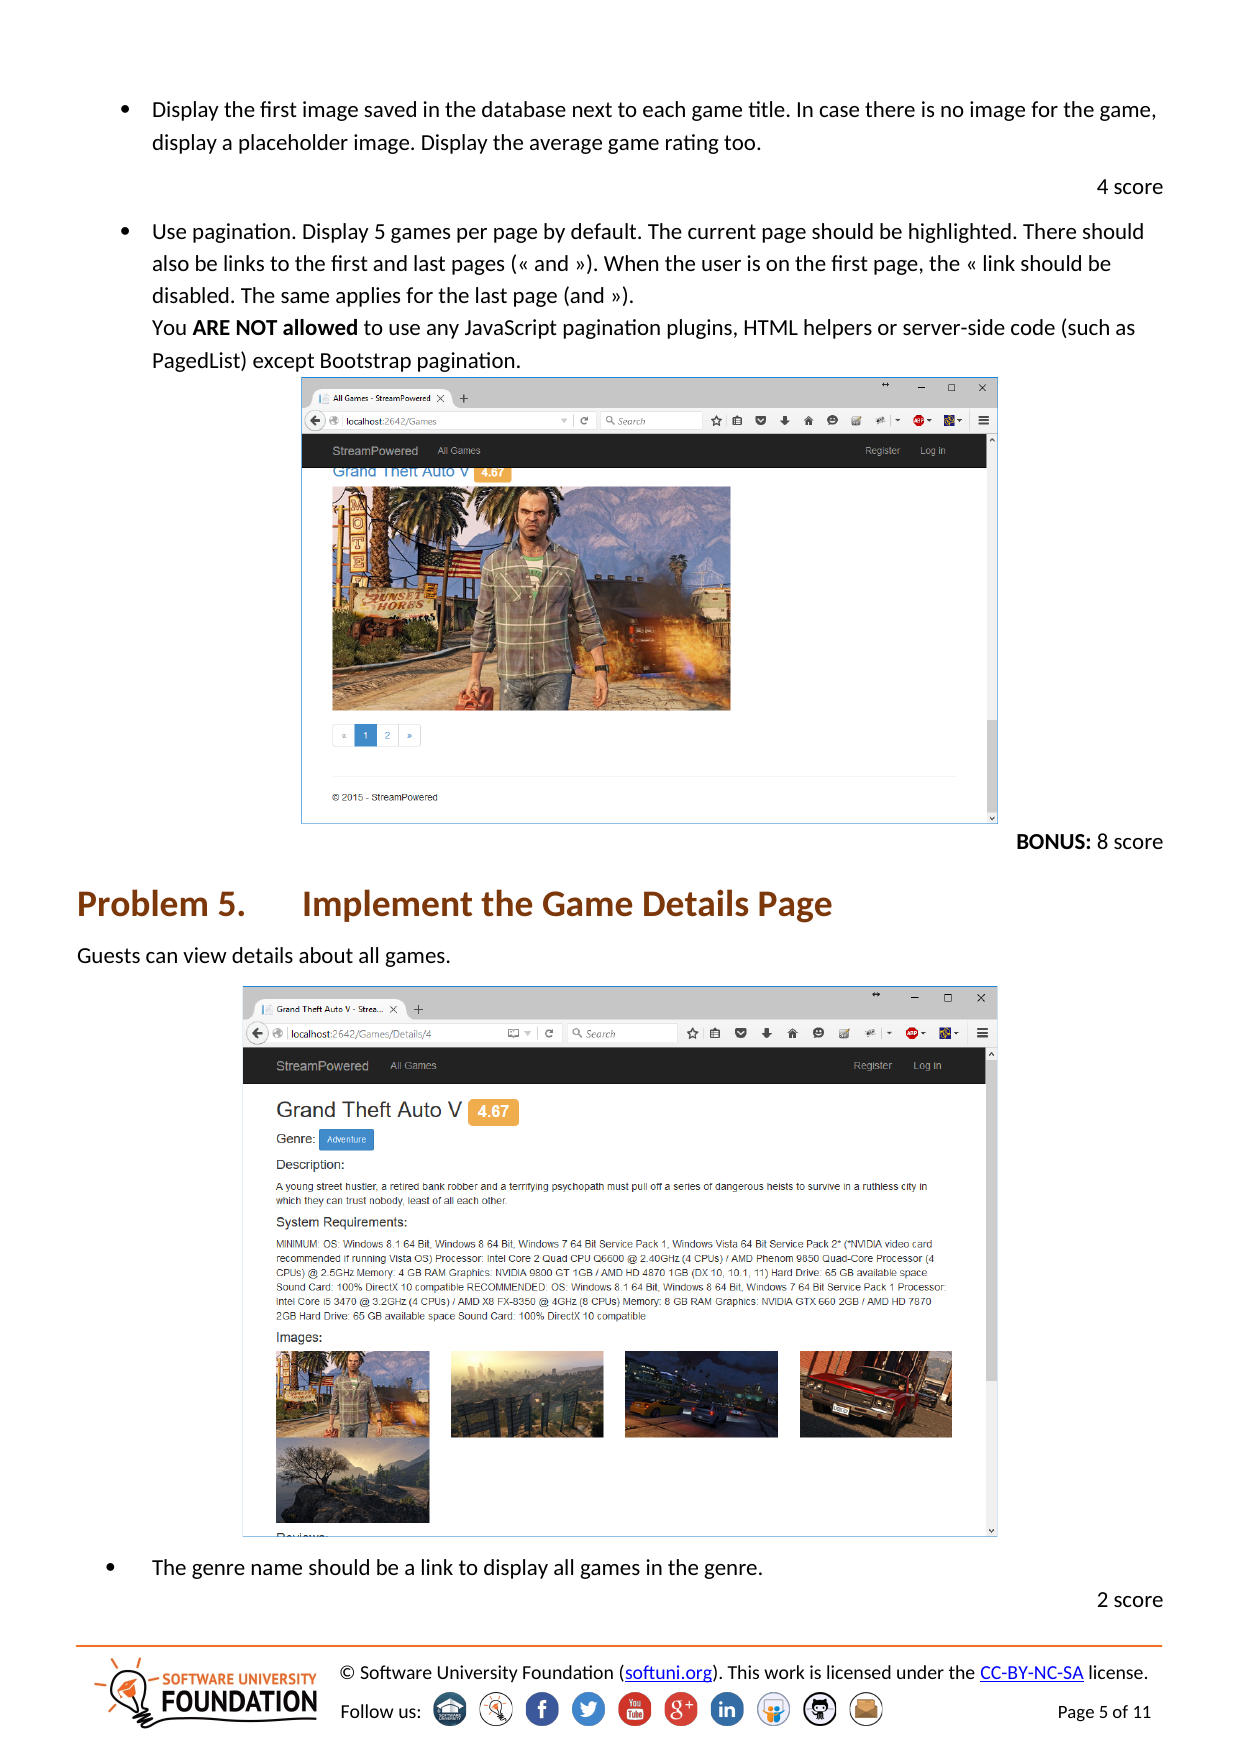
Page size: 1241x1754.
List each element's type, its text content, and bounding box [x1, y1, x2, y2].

picture [618, 1692, 652, 1726]
picture [803, 1692, 837, 1726]
picture [849, 1692, 883, 1726]
picture [710, 1692, 744, 1726]
picture [433, 1692, 467, 1726]
list BONUS: 8 score [152, 827, 1163, 855]
picture [479, 1692, 513, 1726]
picture [525, 1692, 559, 1726]
picture [301, 377, 998, 824]
picture [664, 1692, 698, 1726]
picture [242, 986, 998, 1537]
list Use pagination. Display 5 games per page by default. The current page should be highlighted. There should also be links to the first and last pages (« and »). When the user is on the first page, the « link should be disabled. The same applies for the last page (and »). [121, 217, 1163, 309]
picture [572, 1692, 605, 1726]
list You ARE NOT allowed to use any JavaScript pagination plugins, HTML helpers or server-side code (such as PagedList) except Bootstrap pagination. [152, 313, 1163, 374]
subtitle Implement the Game Details Page [77, 880, 1163, 926]
list The genre name should be a link to display all games in the genre. [106, 1553, 1163, 1581]
list Display the first image saved in the database next to each game title. In case there is no image for the game, display a placeholder image. Display the average game rating too. [121, 95, 1163, 156]
picture [757, 1692, 790, 1726]
list 2 score [106, 1585, 1163, 1613]
picture [93, 1656, 317, 1729]
text 4 score [152, 172, 1163, 200]
text Guests can view details about all games. [77, 941, 1163, 969]
